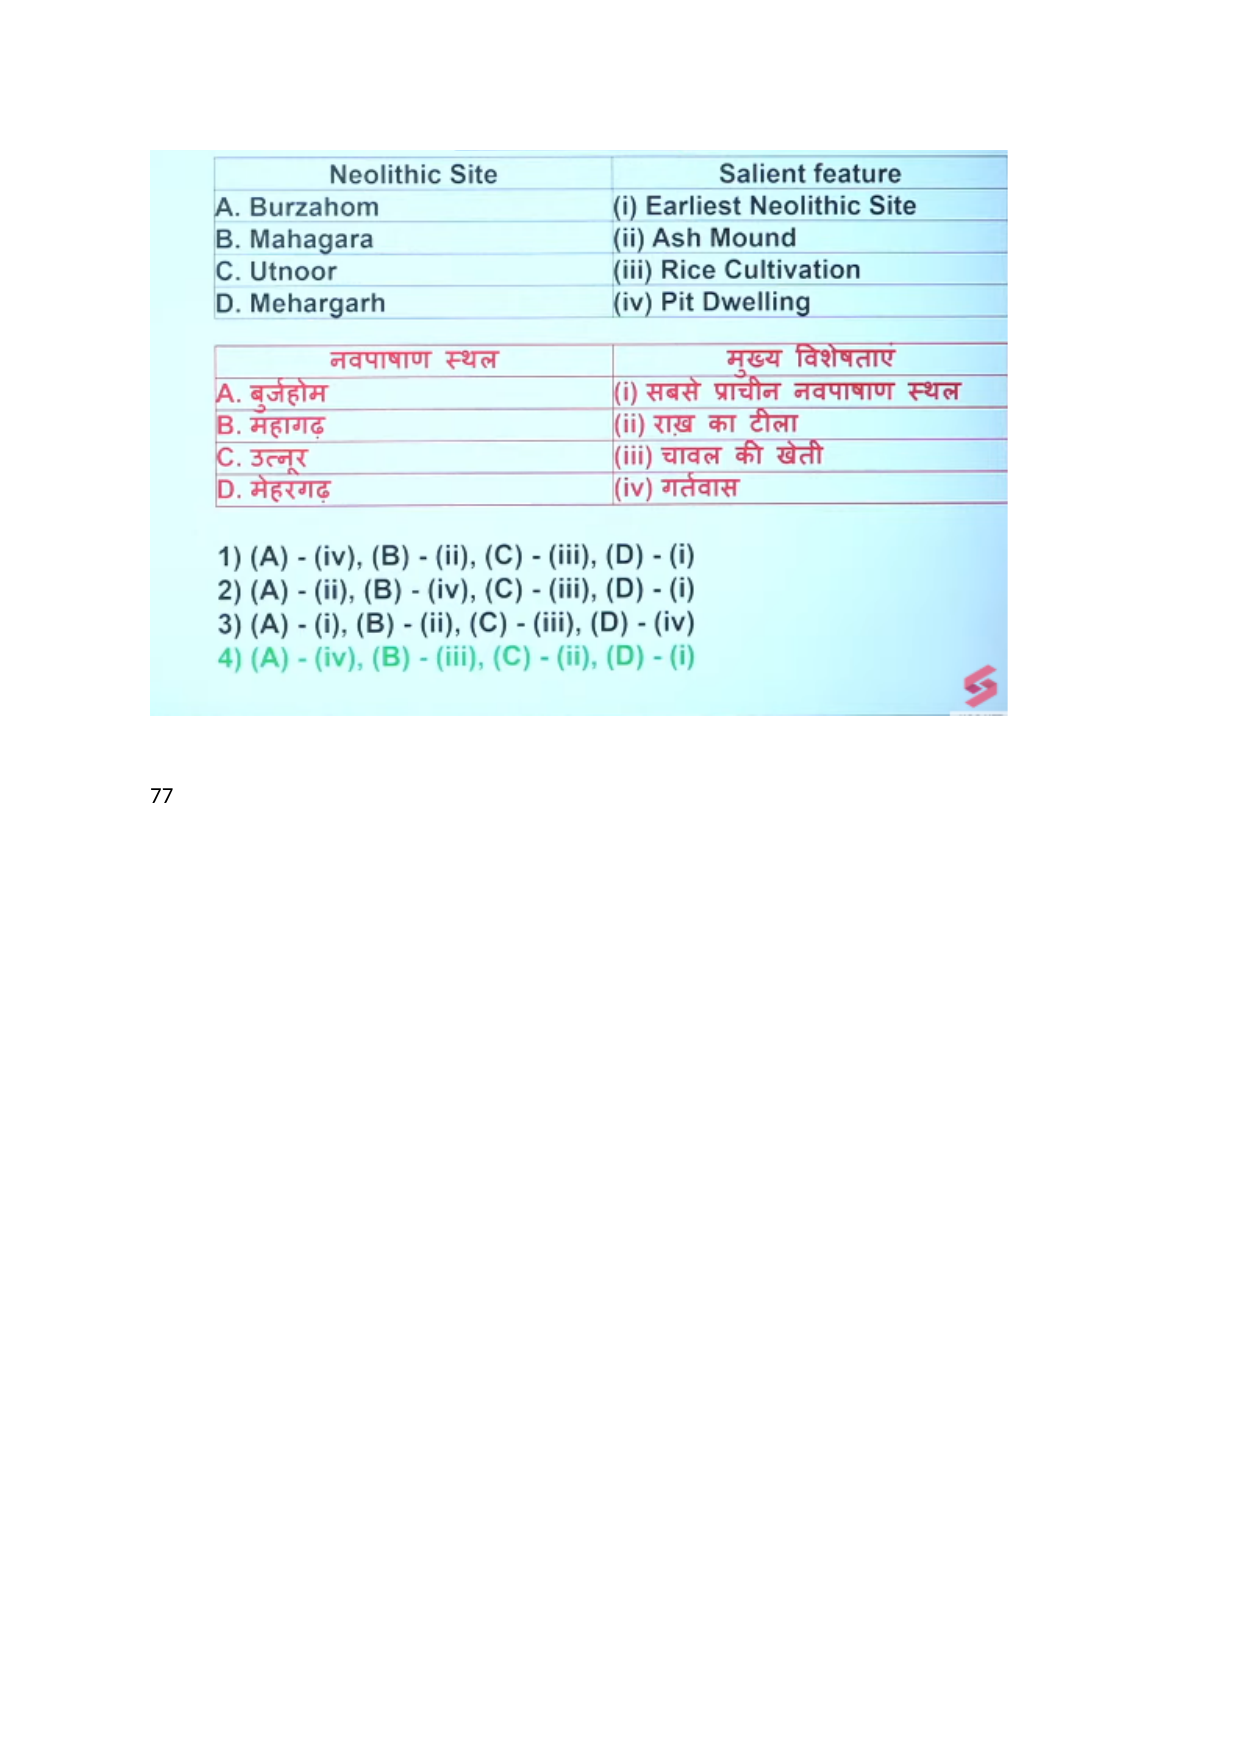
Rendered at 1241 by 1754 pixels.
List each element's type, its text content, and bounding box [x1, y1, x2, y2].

text 77 [150, 781, 1090, 809]
picture [150, 150, 1008, 716]
